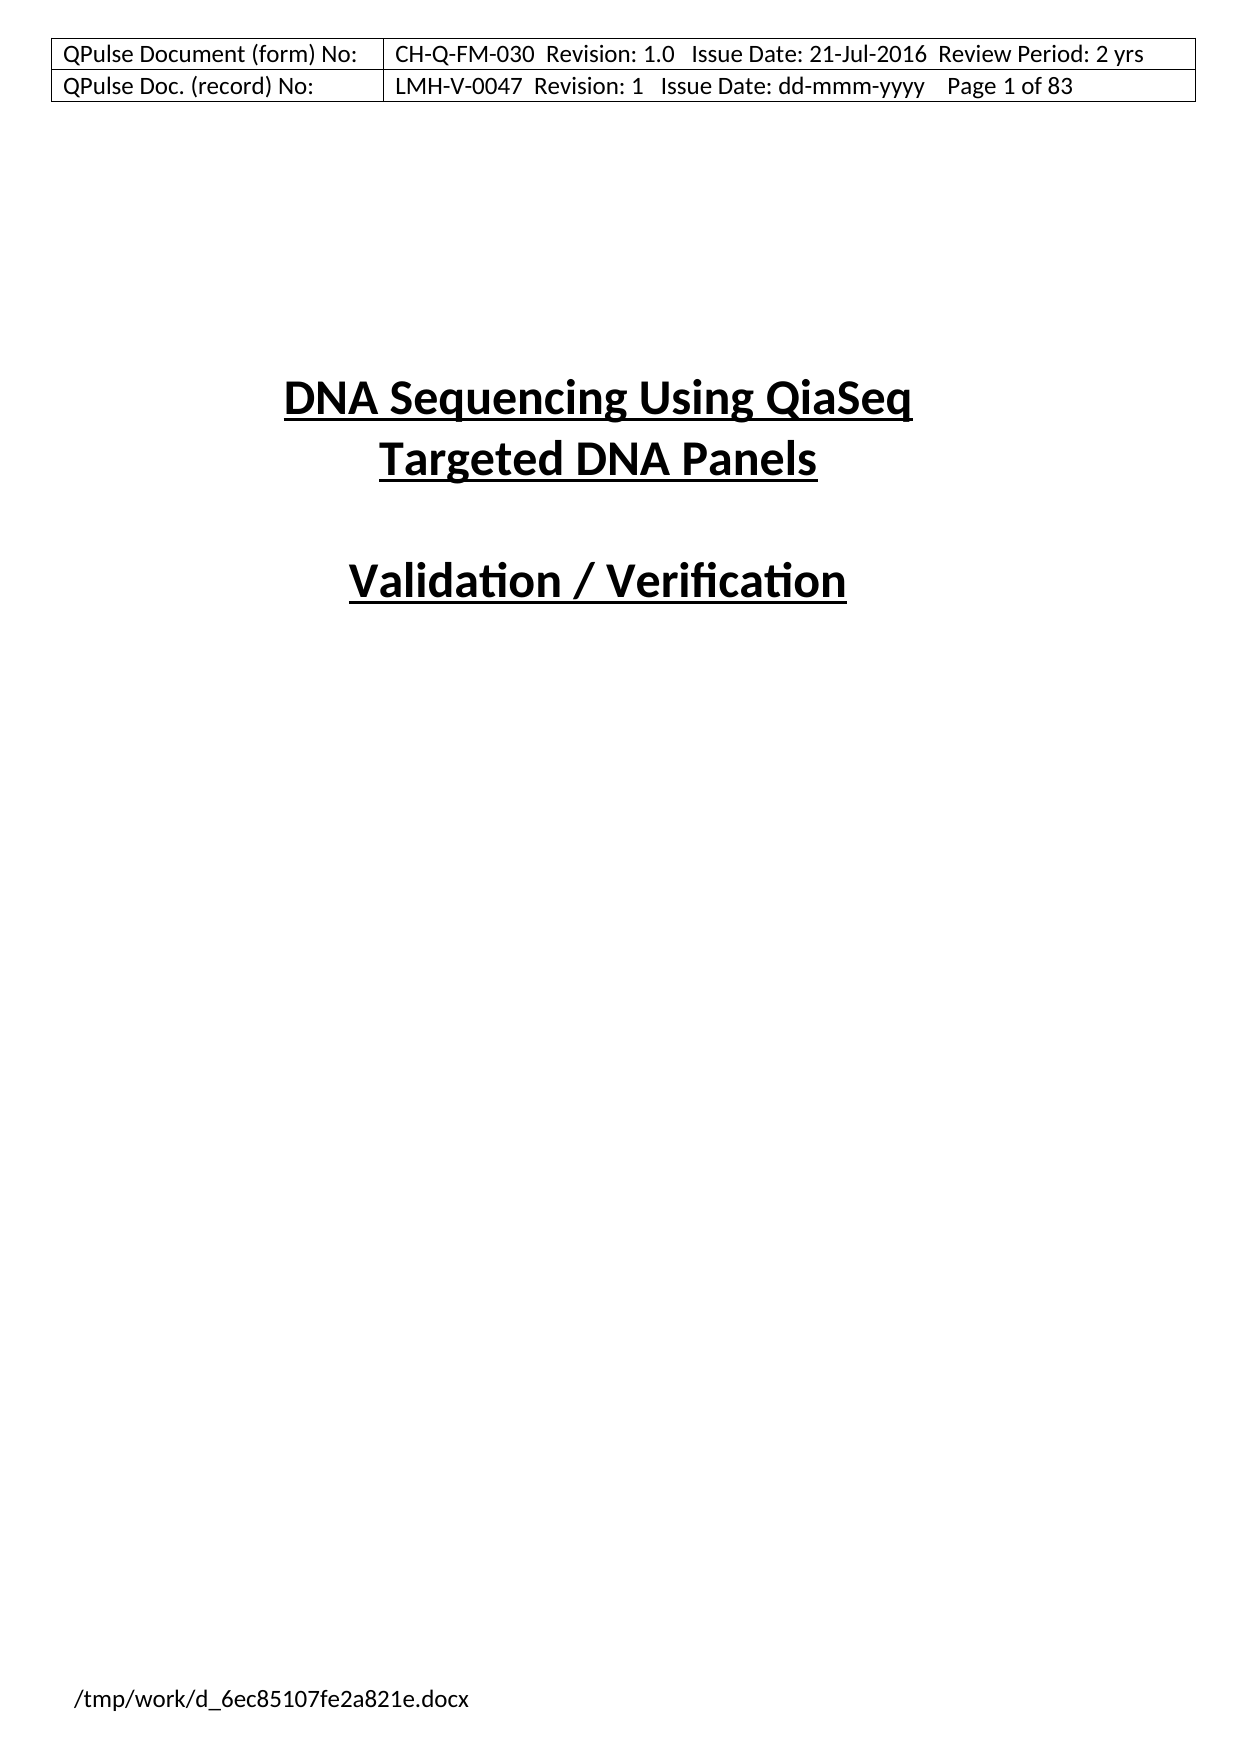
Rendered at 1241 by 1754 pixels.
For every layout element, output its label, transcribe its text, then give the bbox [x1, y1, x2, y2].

text DNA Sequencing Using QiaSeq [74, 366, 1122, 427]
text Validation / Verification [74, 549, 1122, 610]
text Targeted DNA Panels [74, 427, 1122, 488]
